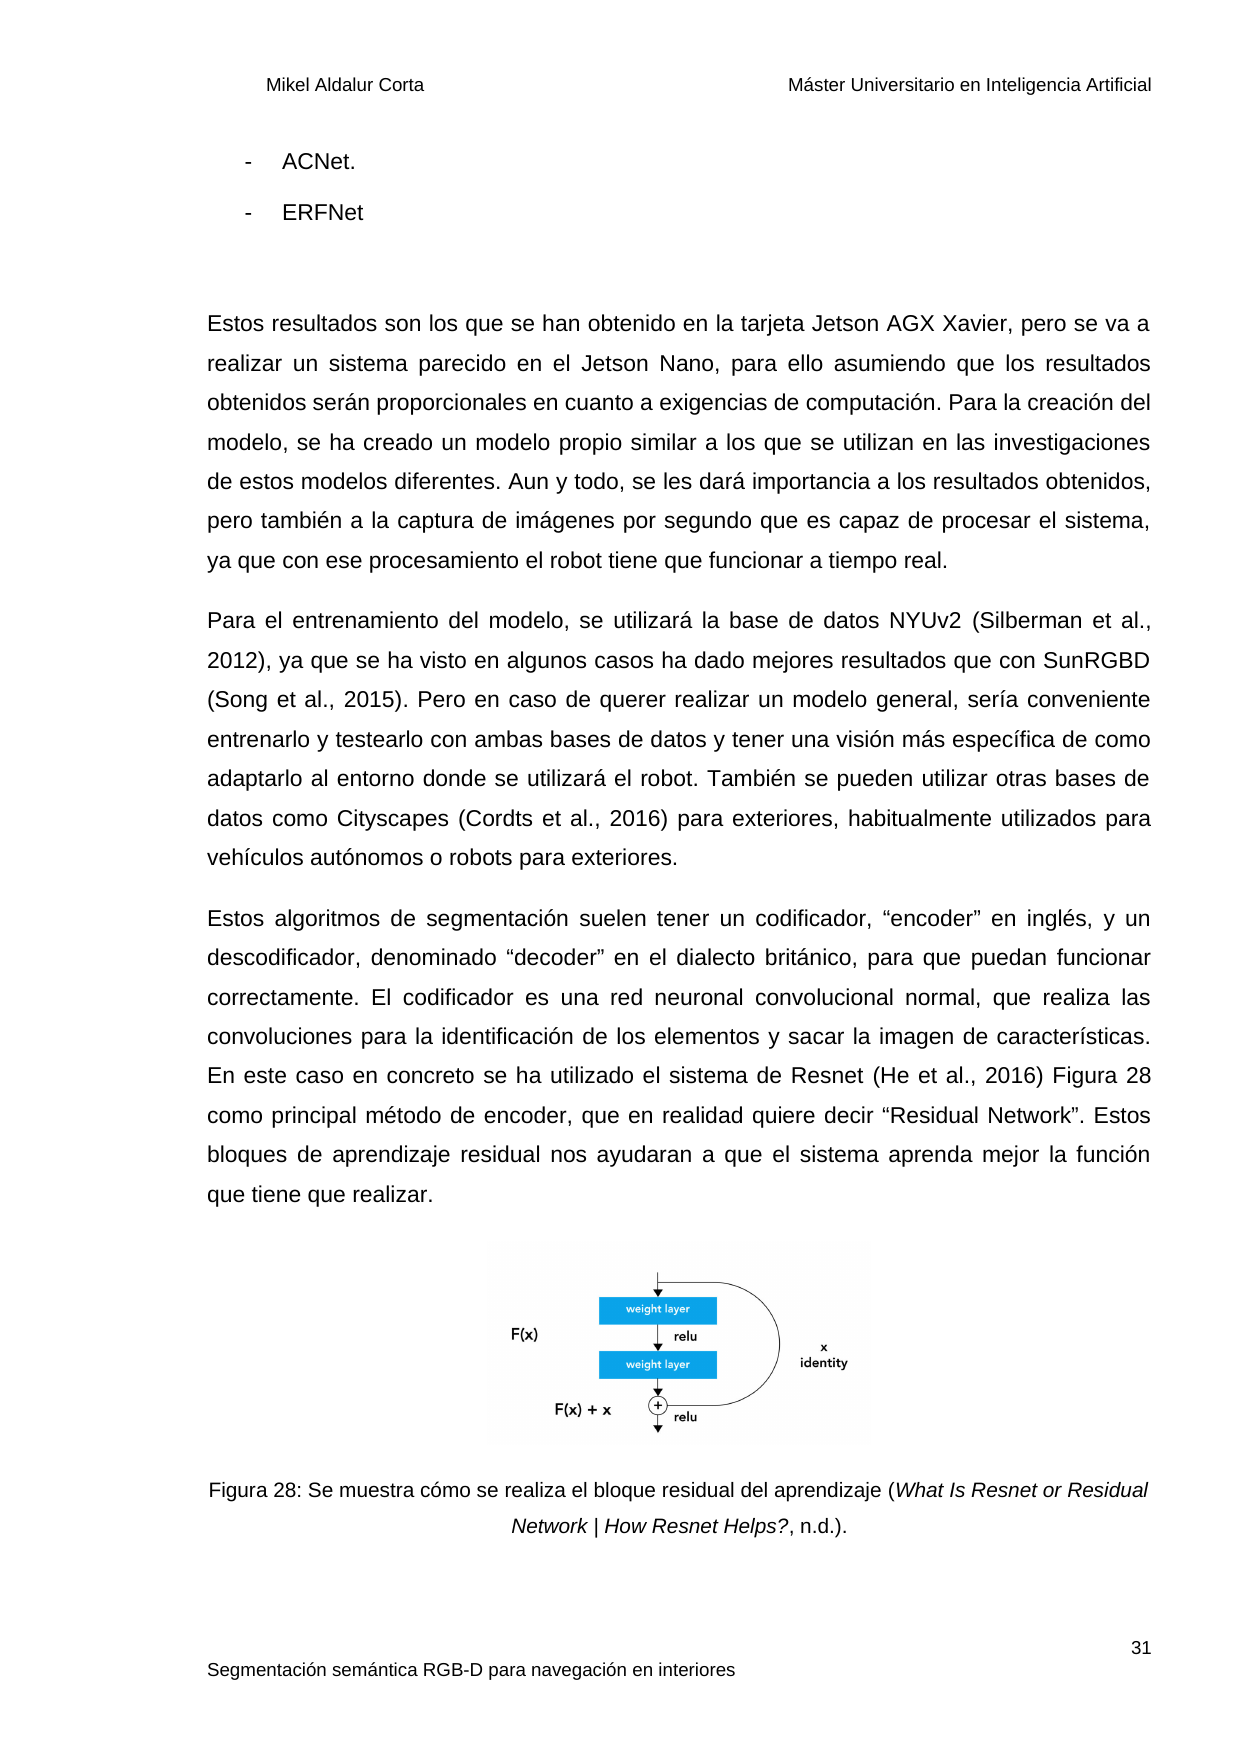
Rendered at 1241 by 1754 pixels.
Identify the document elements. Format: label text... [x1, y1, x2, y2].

text Estos resultados son los que se han obtenido en la tarjeta Jetson AGX Xavier, pero se va a realizar un sistema parecido en el Jetson Nano, para ello asumiendo que los resultados obtenidos serán proporcionales en cuanto a exigencias de computación. Para la creación del modelo, se ha creado un modelo propio similar a los que se utilizan en las investigaciones de estos modelos diferentes. Aun y todo, se les dará importancia a los resultados obtenidos, pero también a la captura de imágenes por segundo que es capaz de procesar el sistema, ya que con ese procesamiento el robot tiene que funcionar a tiempo real. [207, 310, 1152, 573]
text Estos algoritmos de segmentación suelen tener un codificador, “encoder” en inglés, y un descodificador, denominado “decoder” en el dialecto británico, para que puedan funcionar correctamente. El codificador es una red neuronal convolucional normal, que realiza las convoluciones para la identificación de los elementos y sacar la imagen de características. En este caso en concreto se ha utilizado el sistema de Resnet (He et al., 2016) Figura 28 como principal método de encoder, que en realidad quiere decir “Residual Network”. Estos bloques de aprendizaje residual nos ayudaran a que el sistema aprenda mejor la función que tiene que realizar. [207, 904, 1152, 1207]
list ERFNet [244, 199, 1152, 225]
list ACNet. [244, 148, 1152, 174]
text Para el entrenamiento del modelo, se utilizará la base de datos NYUv2 (Silberman et al., 2012), ya que se ha visto en algunos casos ha dado mejores resultados que con SunRGBD (Song et al., 2015). Pero en caso de querer realizar un modelo general, sería conveniente entrenarlo y testearlo con ambas bases de datos y tener una visión más específica de como adaptarlo al entorno donde se utilizará el robot. También se pueden utilizar otras bases de datos como Cityscapes (Cordts et al., 2016) para exteriores, habitualmente utilizados para vehículos autónomos o robots para exteriores. [207, 607, 1152, 871]
text Figura 28: Se muestra cómo se realiza el bloque residual del aprendizaje (What Is Resnet or Residual Network | How Resnet Helps?, n.d.). [207, 1478, 1152, 1538]
picture [487, 1241, 872, 1445]
